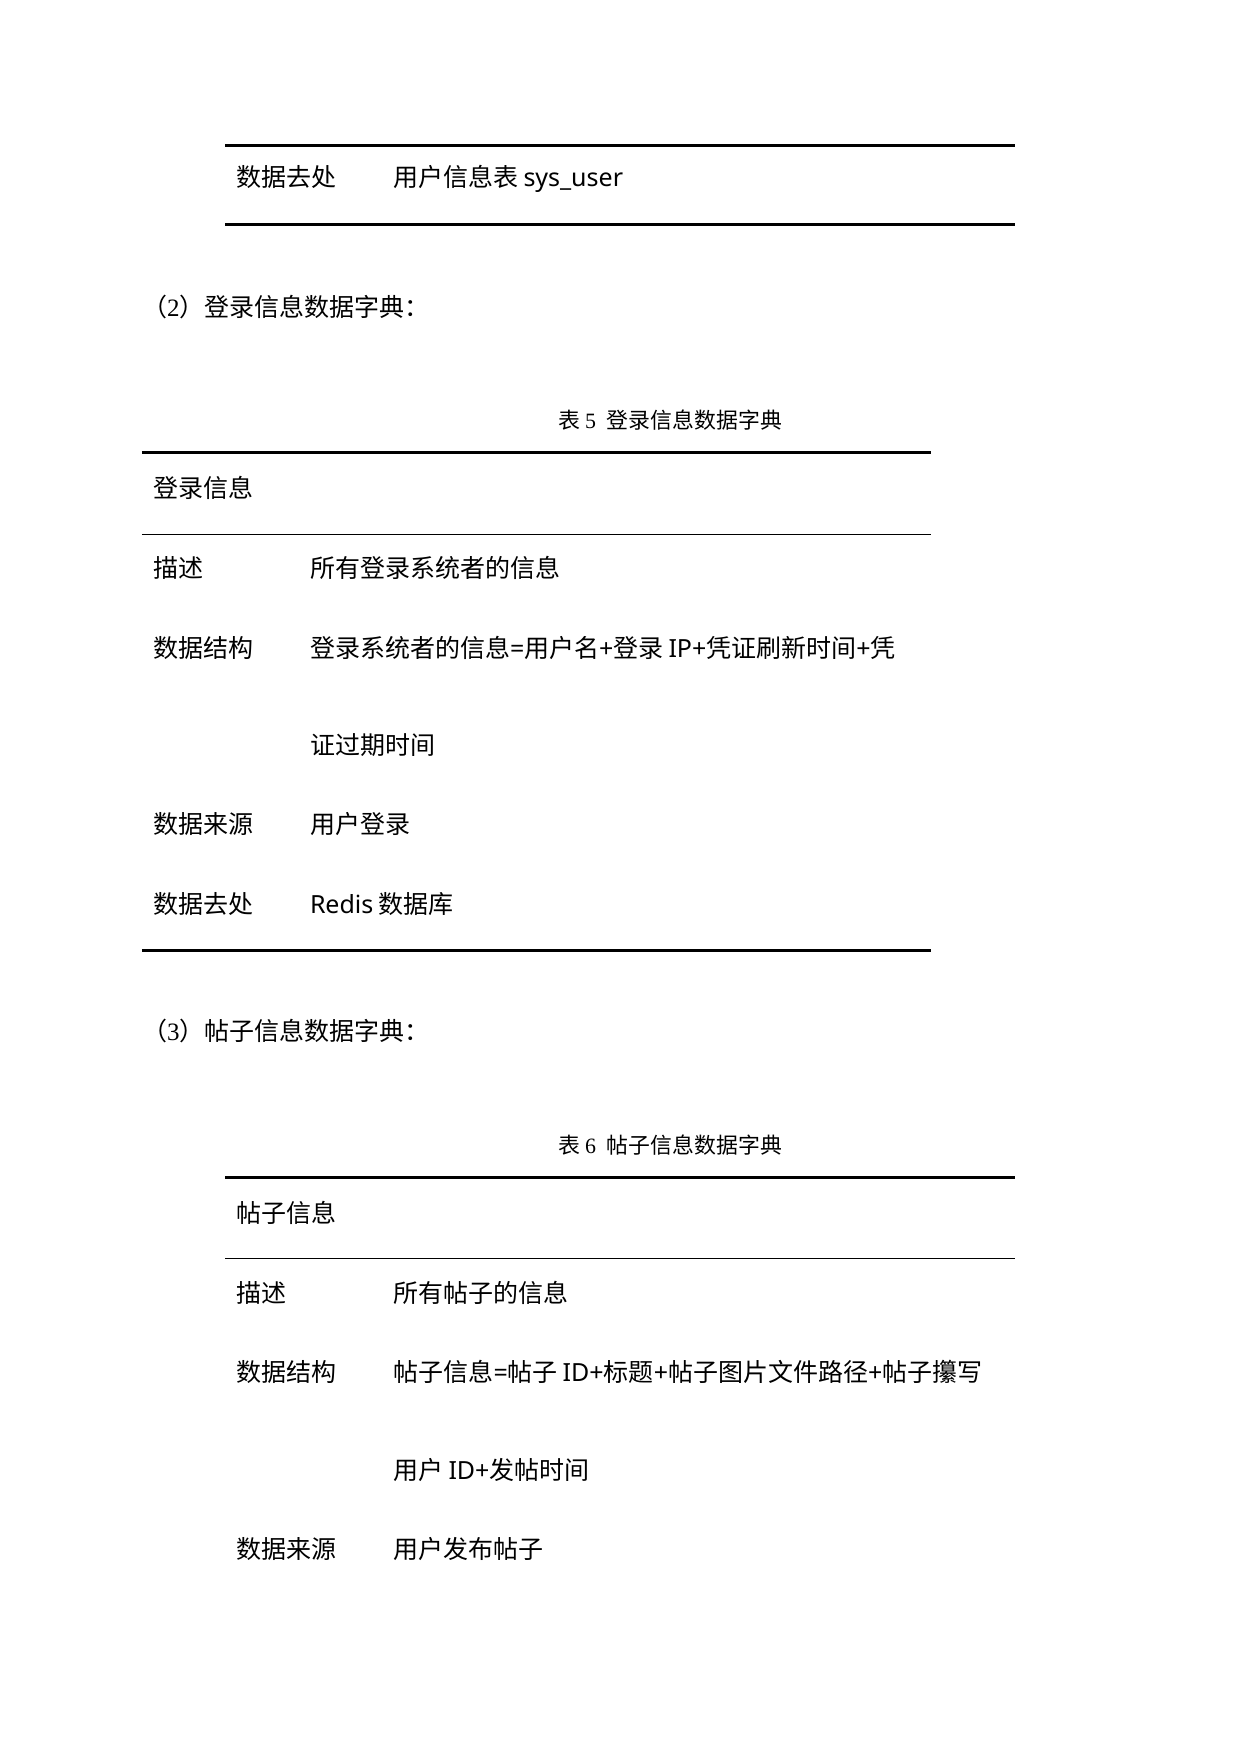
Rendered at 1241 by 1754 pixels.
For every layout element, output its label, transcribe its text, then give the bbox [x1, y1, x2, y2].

table_cell 描述 [225, 1259, 382, 1338]
table_cell 数据来源 [225, 1515, 382, 1594]
text （3）帖子信息数据字典： [142, 997, 1098, 1062]
text 表5 登录信息数据字典 [242, 403, 1098, 435]
table_cell 数据来源 [142, 791, 298, 870]
table_cell 帖子信息=帖子ID+标题+帖子图片文件路径+帖子攥写用户ID+发帖时间 [382, 1338, 1015, 1515]
table_cell 所有登录系统者的信息 [299, 535, 931, 614]
table_cell 用户发布帖子 [382, 1515, 1015, 1594]
table_cell 用户登录 [299, 791, 931, 870]
text （2）登录信息数据字典： [142, 273, 1098, 338]
table_cell Redis数据库 [299, 870, 931, 949]
table_cell 登录系统者的信息=用户名+登录IP+凭证刷新时间+凭证过期时间 [299, 614, 931, 791]
table_cell 数据去处 [142, 870, 298, 949]
table_cell 所有帖子的信息 [382, 1259, 1015, 1338]
table_cell 用户信息表sys_user [382, 147, 1015, 223]
text 表6 帖子信息数据字典 [242, 1127, 1098, 1160]
table_cell 数据去处 [225, 147, 382, 223]
table_cell 描述 [142, 535, 298, 614]
table_cell 数据结构 [225, 1338, 382, 1515]
table_cell 数据结构 [142, 614, 298, 791]
table_header 登录信息 [142, 454, 931, 533]
table_header 帖子信息 [225, 1179, 1015, 1258]
